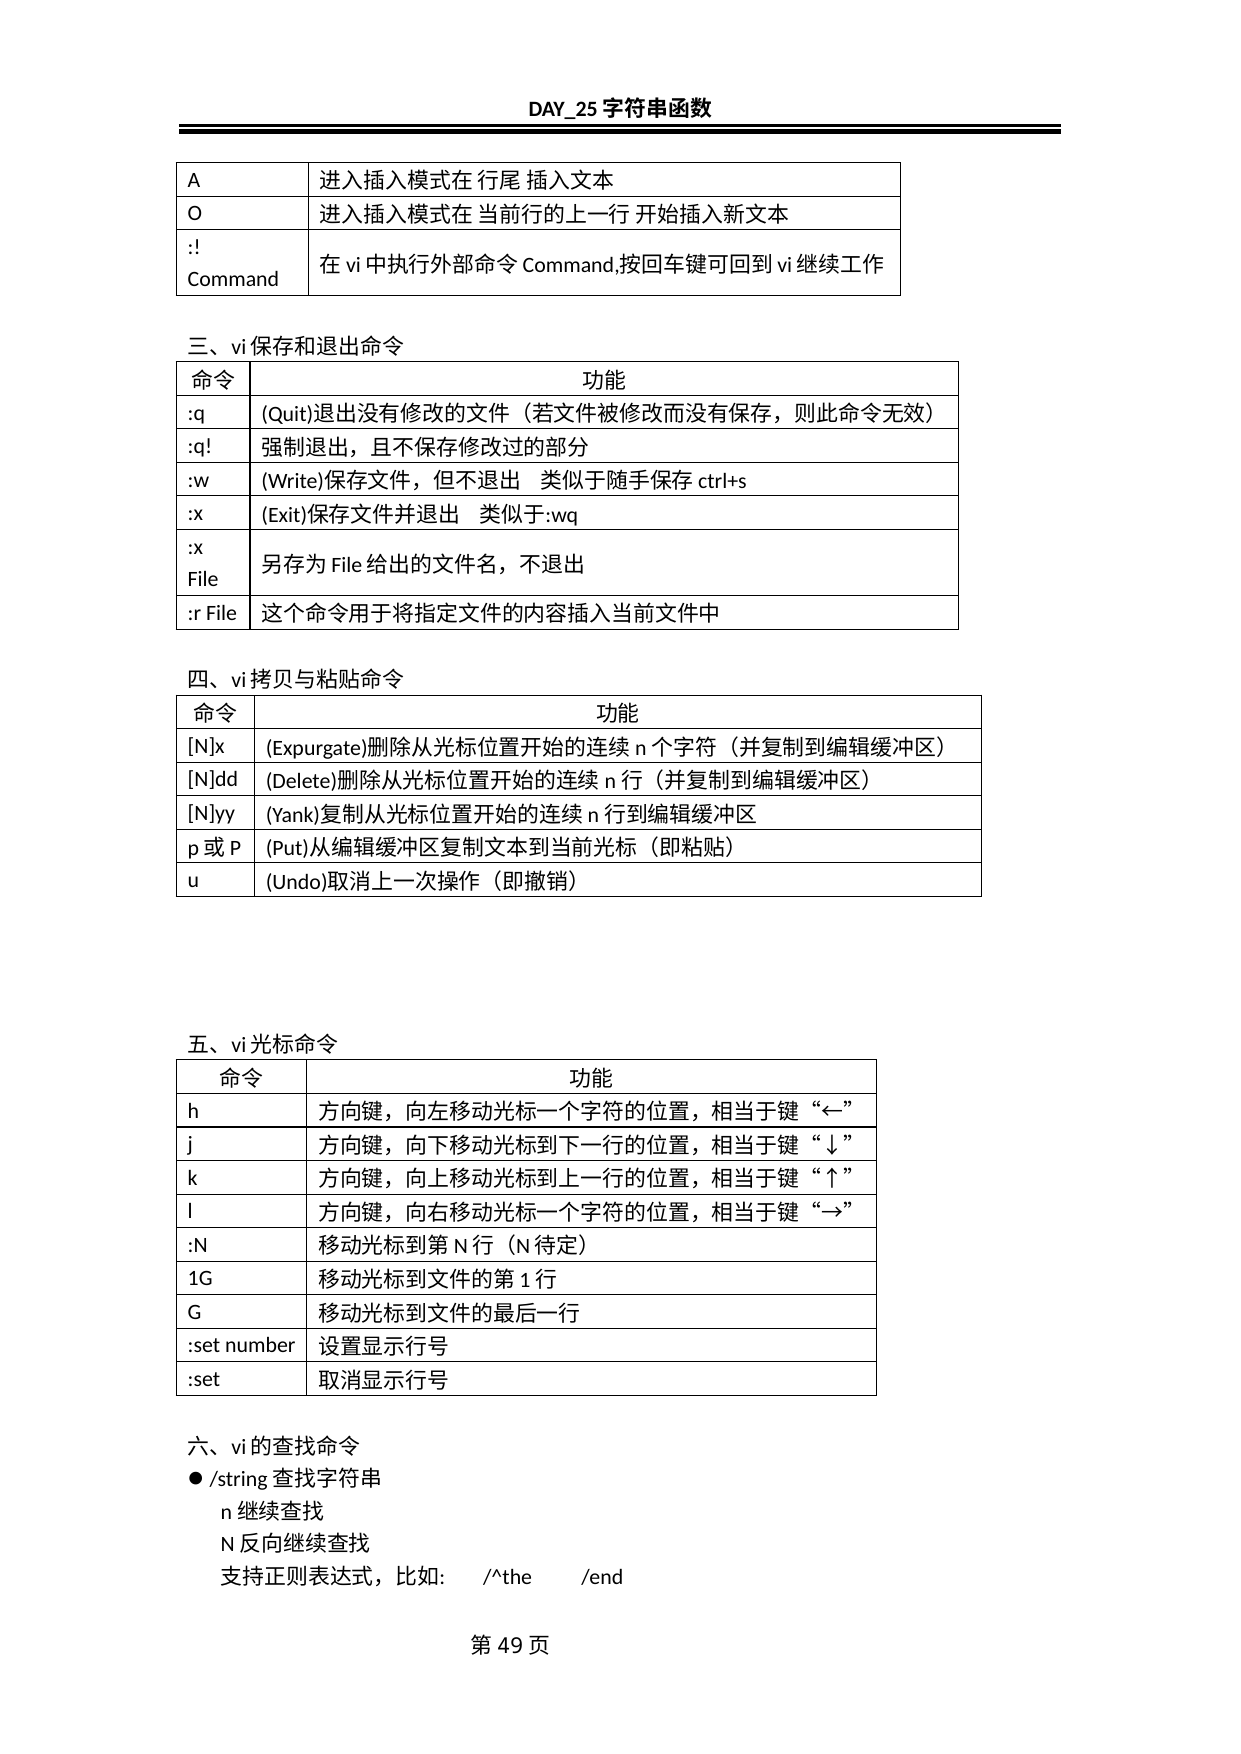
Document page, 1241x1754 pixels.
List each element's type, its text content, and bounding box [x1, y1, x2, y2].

table_cell 移动光标到文件的最后一行 [307, 1295, 876, 1328]
list /string 查找字符串 [187, 1461, 1053, 1493]
table_cell :r File [177, 596, 249, 628]
list vi拷贝与粘贴命令 [187, 662, 1053, 694]
table_cell 方向键，向上移动光标到上一行的位置，相当于键“↑” [307, 1161, 876, 1193]
table_cell :N [177, 1228, 306, 1261]
table_header 命令 [177, 1060, 306, 1093]
table_cell 进入插入模式在 当前行的上一行 开始插入新文本 [309, 197, 900, 229]
table_cell 另存为File给出的文件名，不退出 [251, 530, 958, 595]
table_cell :set [177, 1362, 306, 1395]
table_cell 进入插入模式在 行尾 插入文本 [309, 163, 900, 196]
table_cell j [177, 1128, 306, 1160]
table_header 命令 [177, 362, 249, 395]
table_cell k [177, 1161, 306, 1193]
table_cell G [177, 1295, 306, 1328]
table_cell [N]dd [177, 763, 254, 795]
table_cell 方向键，向右移动光标一个字符的位置，相当于键“→” [307, 1195, 876, 1227]
table_cell :q [177, 396, 249, 428]
table_header 功能 [251, 362, 958, 395]
list vi的查找命令 [187, 1428, 1053, 1461]
table_cell 方向键，向下移动光标到下一行的位置，相当于键“↓” [307, 1128, 876, 1160]
table_cell 移动光标到文件的第1行 [307, 1262, 876, 1294]
table_cell A [177, 163, 308, 196]
table_cell [N]yy [177, 796, 254, 829]
table_cell 方向键，向左移动光标一个字符的位置，相当于键“←” [307, 1094, 876, 1126]
table_header 功能 [255, 696, 981, 728]
table_header 功能 [307, 1060, 876, 1093]
table_cell :x [177, 496, 249, 529]
table_cell 强制退出，且不保存修改过的部分 [251, 429, 958, 462]
table_cell O [177, 197, 308, 229]
table_cell :x File [177, 530, 249, 595]
table_cell (Undo)取消上一次操作（即撤销） [255, 863, 981, 896]
table_cell (Delete)删除从光标位置开始的连续 n 行（并复制到编辑缓冲区） [255, 763, 981, 795]
table_cell :w [177, 463, 249, 495]
table_header 命令 [177, 696, 254, 728]
table_cell (Put)从编辑缓冲区复制文本到当前光标（即粘贴） [255, 830, 981, 862]
table_cell p或P [177, 830, 254, 862]
table_cell h [177, 1094, 306, 1126]
table_cell 1G [177, 1262, 306, 1294]
table_cell 移动光标到第N行（N待定） [307, 1228, 876, 1261]
table_cell (Write)保存文件，但不退出 类似于随手保存ctrl+s [251, 463, 958, 495]
table_cell (Exit)保存文件并退出 类似于:wq [251, 496, 958, 529]
table_cell [N]x [177, 729, 254, 762]
table_cell :set number [177, 1329, 306, 1361]
list vi光标命令 [187, 1027, 1053, 1059]
table_cell 设置显示行号 [307, 1329, 876, 1361]
list vi保存和退出命令 [187, 329, 1053, 361]
list n 继续查找 [187, 1493, 1053, 1526]
table_cell 取消显示行号 [307, 1362, 876, 1395]
table_cell :q! [177, 429, 249, 462]
table_cell (Quit)退出没有修改的文件（若文件被修改而没有保存，则此命令无效） [251, 396, 958, 428]
list 支持正则表达式，比如: /^the /end [187, 1558, 1053, 1591]
table_cell 在vi中执行外部命令Command,按回车键可回到vi继续工作 [309, 230, 900, 295]
table_cell :! Command [177, 230, 308, 295]
table_cell 这个命令用于将指定文件的内容插入当前文件中 [251, 596, 958, 628]
list N 反向继续查找 [187, 1526, 1053, 1558]
table_cell l [177, 1195, 306, 1227]
table_cell u [177, 863, 254, 896]
table_cell (Expurgate)删除从光标位置开始的连续 n 个字符（并复制到编辑缓冲区） [255, 729, 981, 762]
table_cell (Yank)复制从光标位置开始的连续 n 行到编辑缓冲区 [255, 796, 981, 829]
